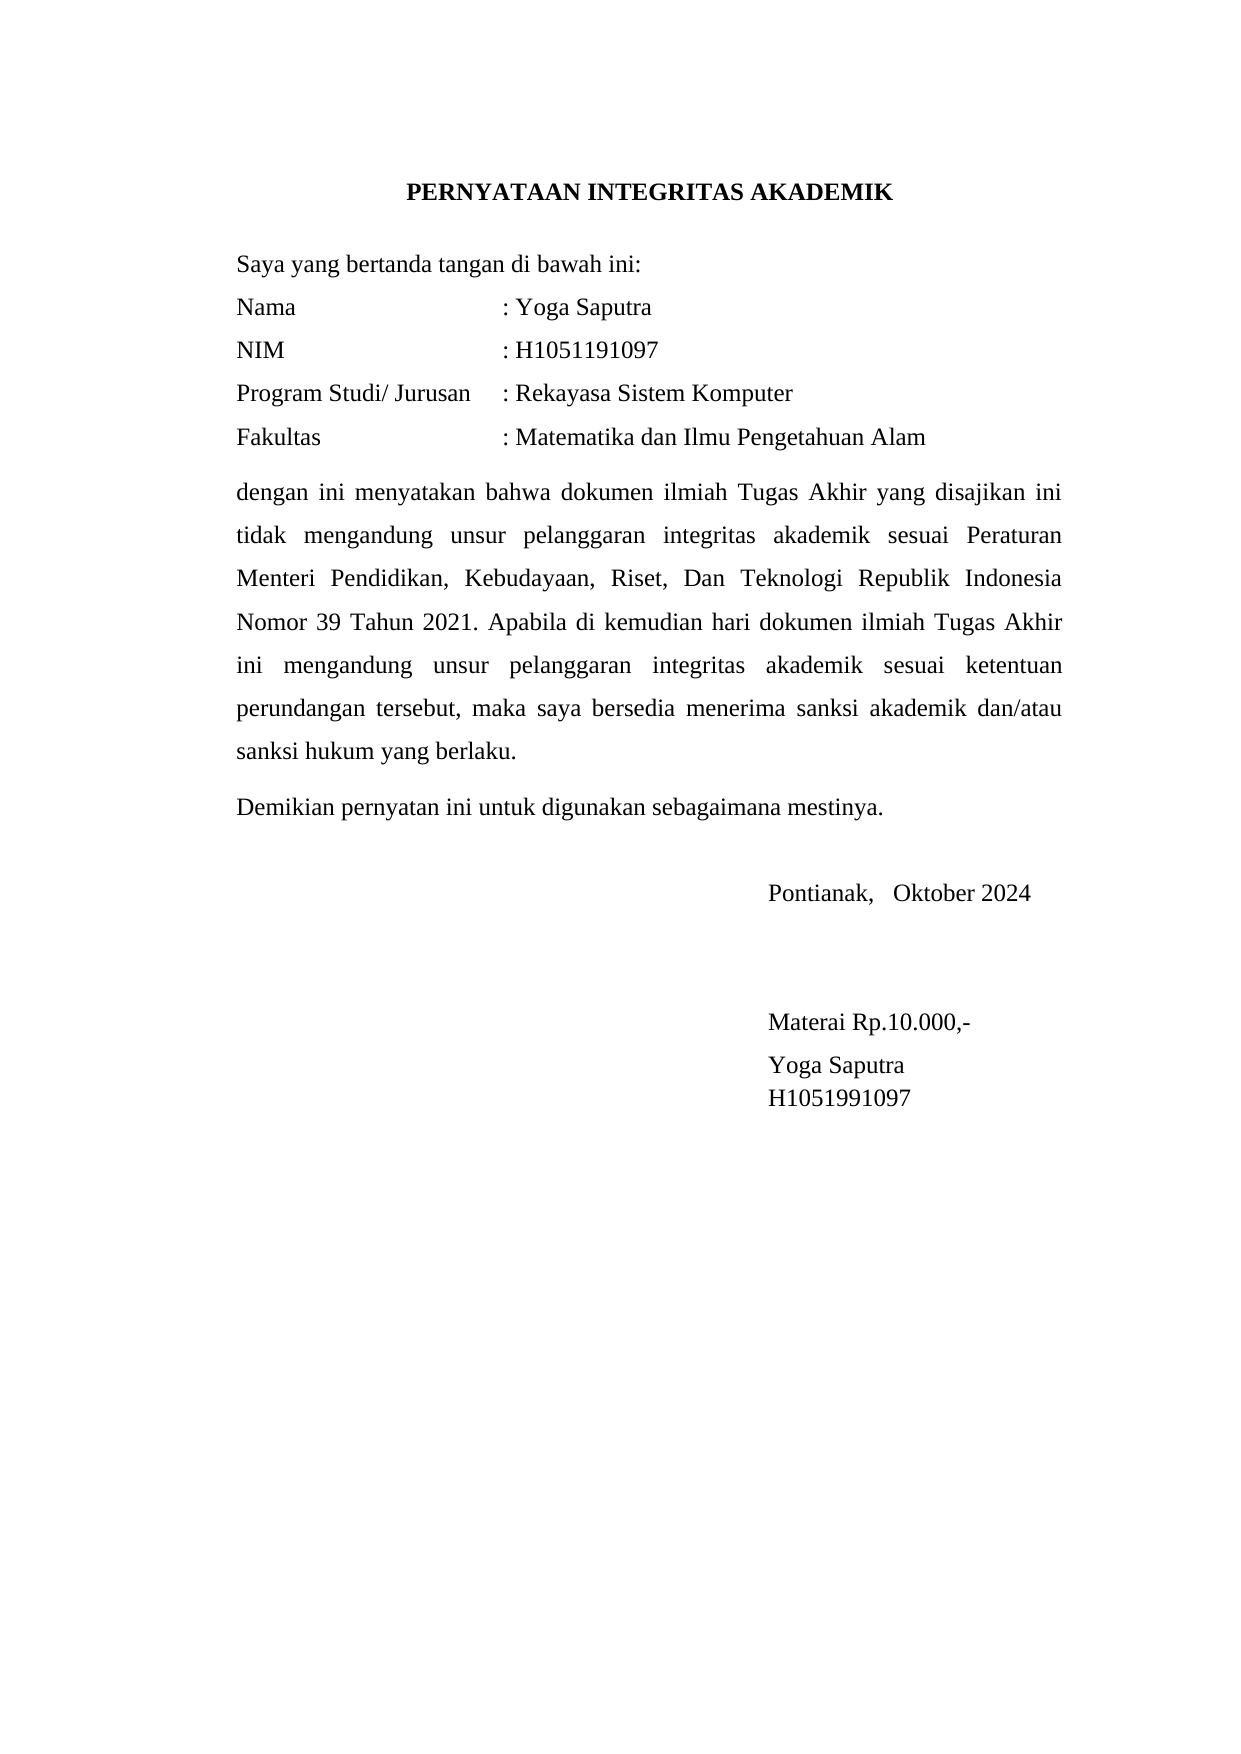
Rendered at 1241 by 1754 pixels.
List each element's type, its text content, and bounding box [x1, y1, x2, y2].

text Fakultas : Matematika dan Ilmu Pengetahuan Alam [236, 422, 1063, 450]
text dengan ini menyatakan bahwa dokumen ilmiah Tugas Akhir yang disajikan ini tidak mengandung unsur pelanggaran integritas akademik sesuai Peraturan Menteri Pendidikan, Kebudayaan, Riset, Dan Teknologi Republik Indonesia Nomor 39 Tahun 2021. Apabila di kemudian hari dokumen ilmiah Tugas Akhir ini mengandung unsur pelanggaran integritas akademik sesuai ketentuan perundangan tersebut, maka saya bersedia menerima sanksi akademik dan/atau sanksi hukum yang berlaku. [236, 477, 1063, 765]
text Materai Rp.10.000,- [768, 1007, 1063, 1036]
text Yoga Saputra [768, 1050, 1063, 1079]
text Program Studi/ Jurusan : Rekayasa Sistem Komputer [236, 378, 1063, 407]
text Saya yang bertanda tangan di bawah ini: [236, 206, 1063, 278]
subtitle PERNYATAAN INTEGRITAS AKADEMIK [236, 177, 1063, 206]
text Demikian pernyatan ini untuk digunakan sebagaimana mestinya. [236, 792, 1063, 820]
text H1051991097 [768, 1083, 1063, 1112]
text Nama : Yoga Saputra [236, 292, 1063, 321]
text NIM : H1051191097 [236, 335, 1063, 364]
text Pontianak, Oktober 2024 [768, 878, 1063, 907]
